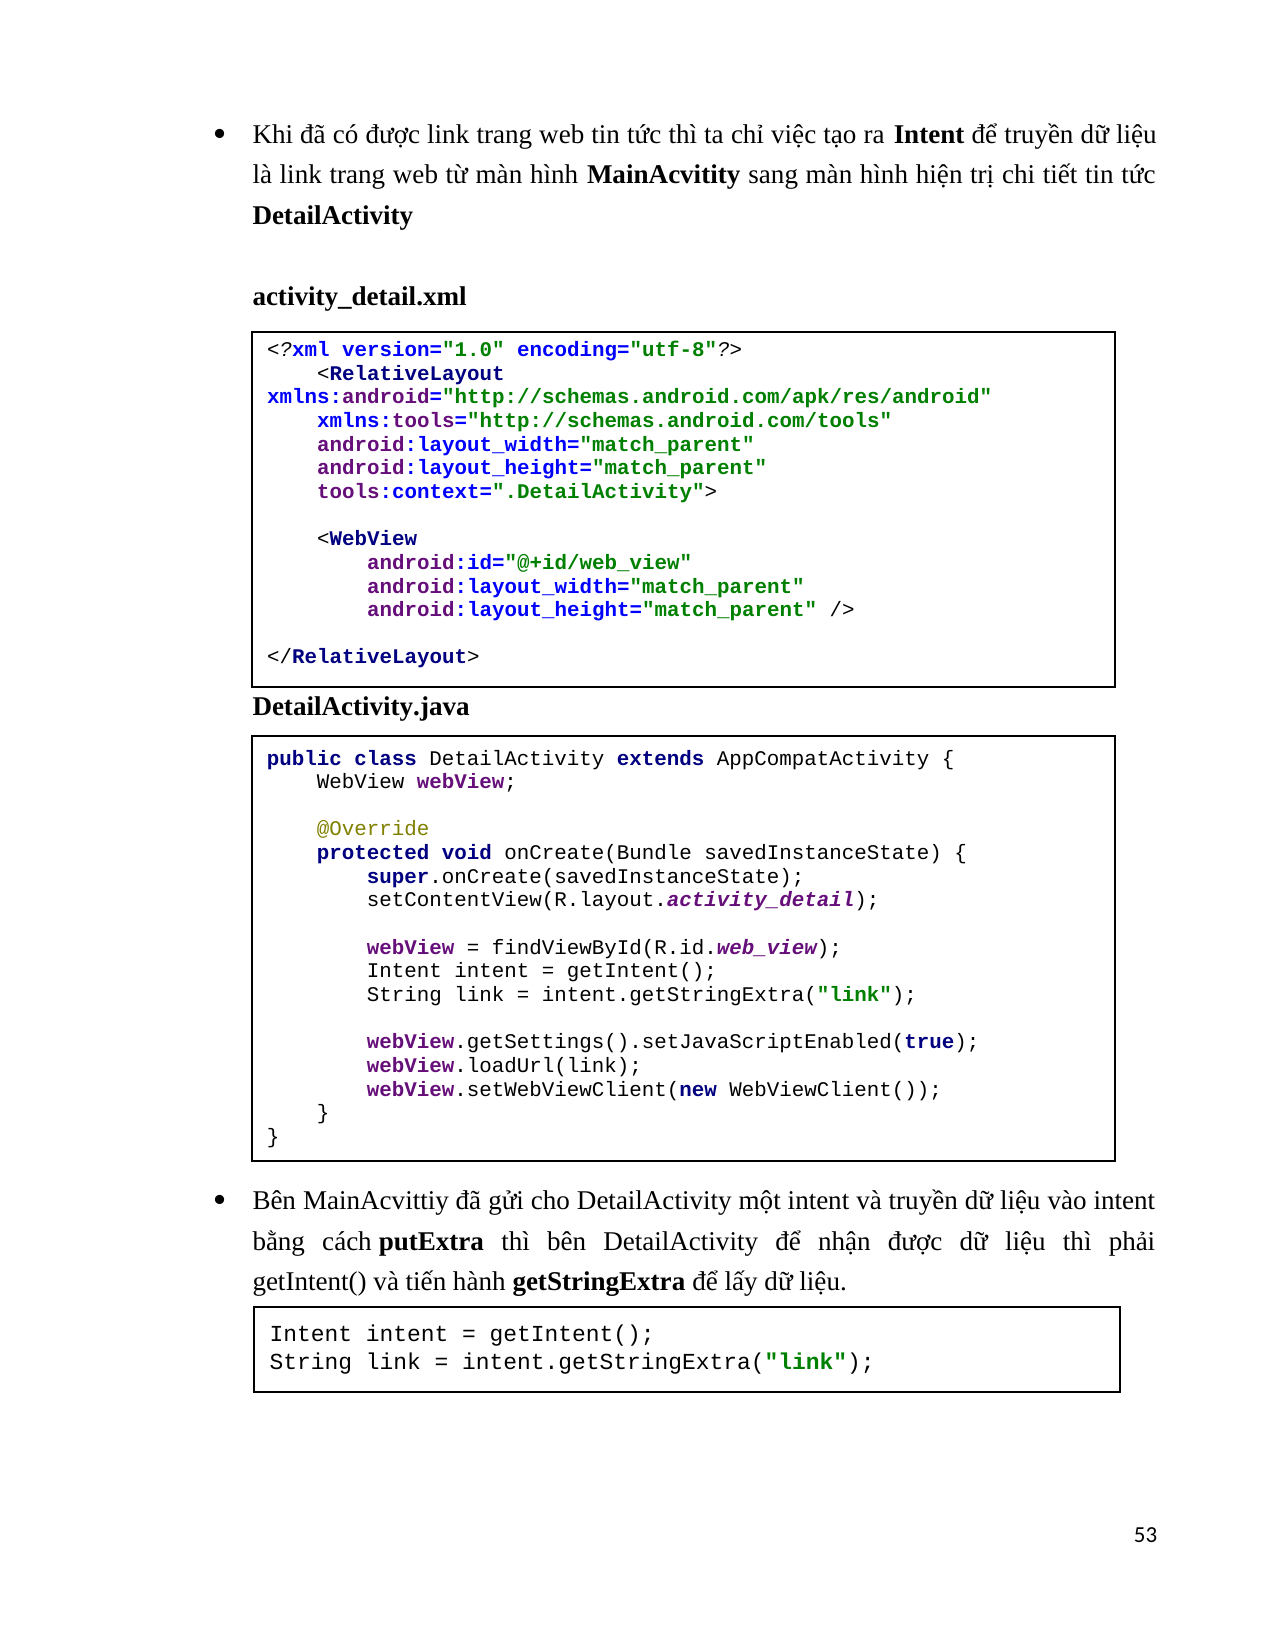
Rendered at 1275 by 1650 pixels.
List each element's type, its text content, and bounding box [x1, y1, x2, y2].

text DetailActivity.java [252, 690, 1157, 721]
text activity_detail.xml [177, 280, 1157, 311]
list Khi đã có được link trang web tin tức thì ta chỉ việc tạo ra Intent để truyền dữ liệu là link trang web từ màn hình MainAcvitity sang màn hình hiện trị chi tiết tin tức DetailActivity [215, 118, 1157, 230]
list Bên MainAcvittiy đã gửi cho DetailActivity một intent và truyền dữ liệu vào intent bằng cách putExtra thì bên DetailActivity để nhận được dữ liệu thì phải getIntent() và tiến hành getStringExtra để lấy dữ liệu. [215, 1184, 1157, 1296]
